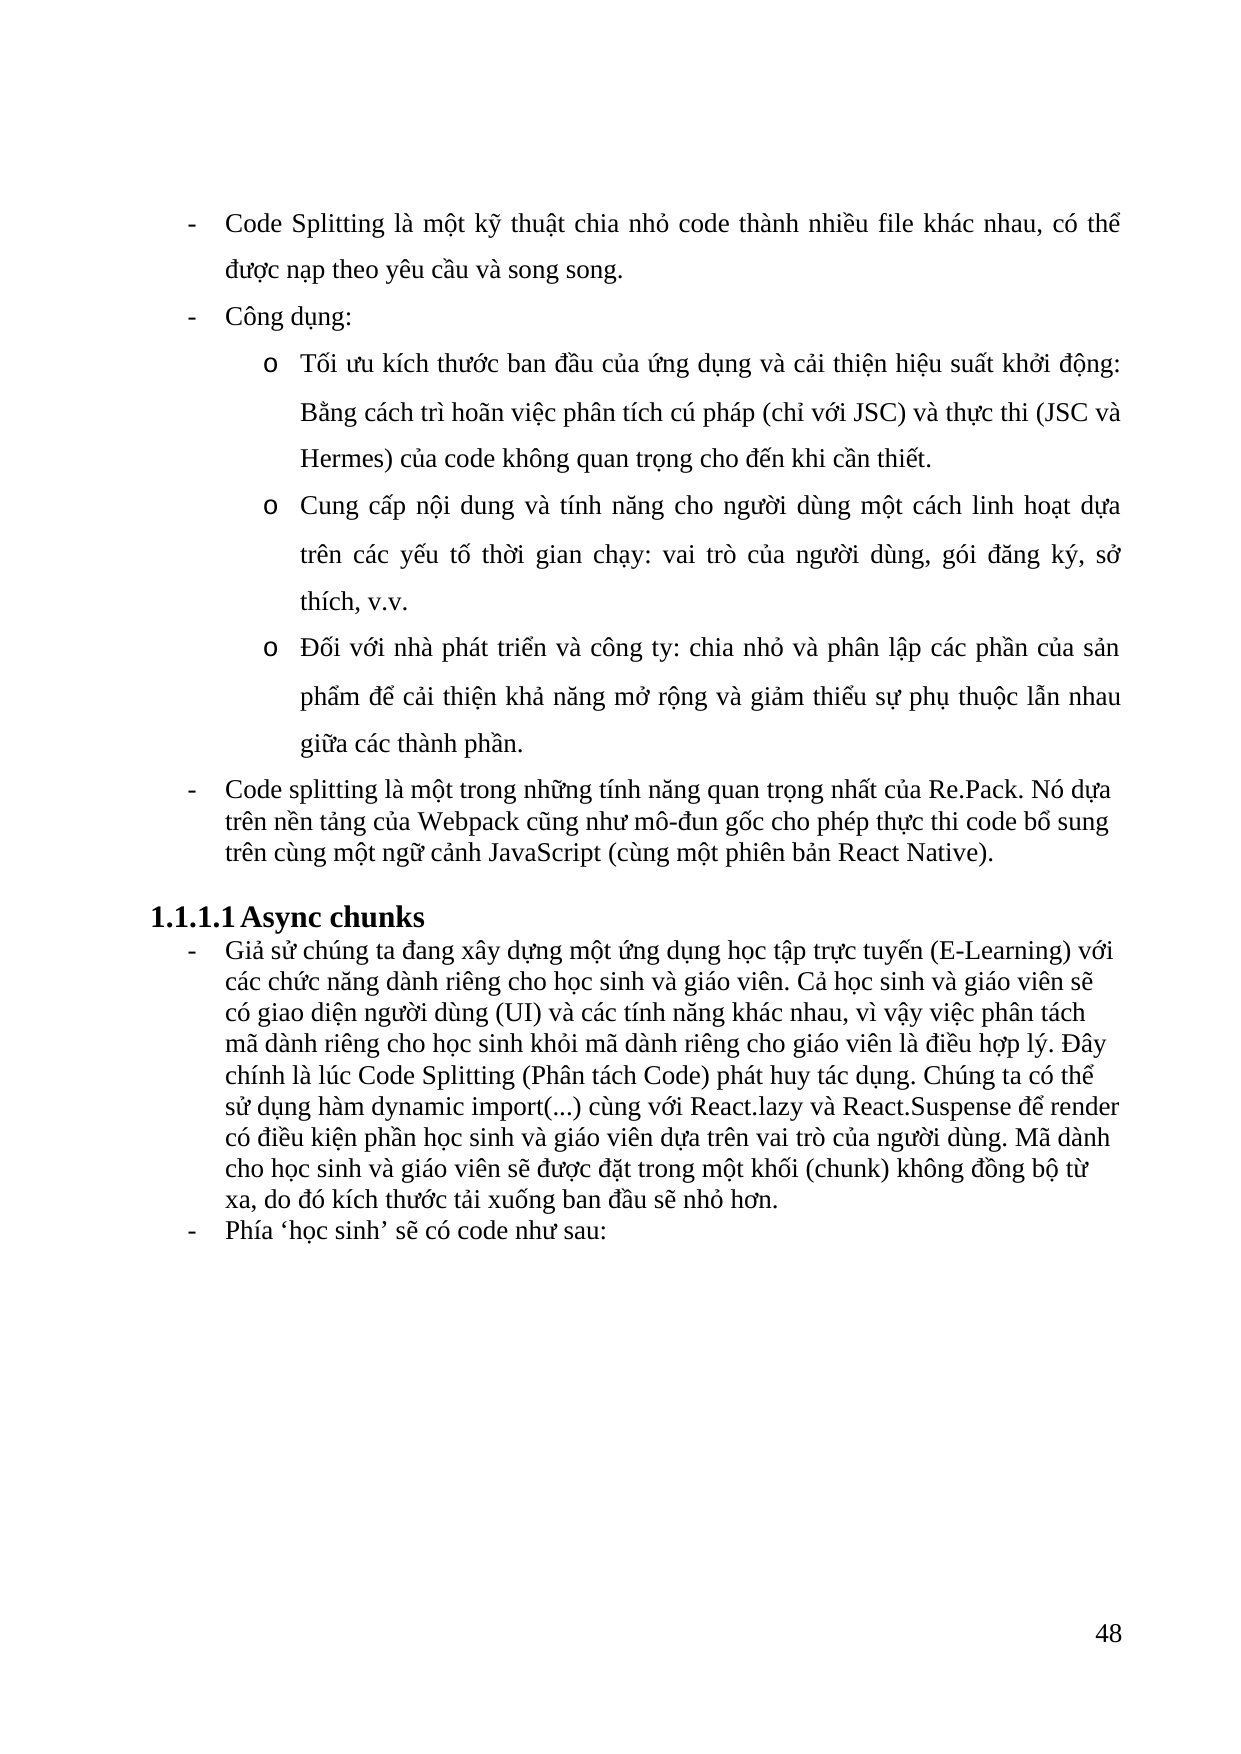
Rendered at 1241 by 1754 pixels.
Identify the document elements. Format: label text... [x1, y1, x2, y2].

list Async chunks [150, 898, 1122, 934]
list Tối ưu kích thước ban đầu của ứng dụng và cải thiện hiệu suất khởi động: Bằng cách trì hoãn việc phân tích cú pháp (chỉ với JSC) và thực thi (JSC và Hermes) của code không quan trọng cho đến khi cần thiết. [262, 347, 1122, 473]
list Công dụng: [187, 300, 1122, 331]
list Code Splitting là một kỹ thuật chia nhỏ code thành nhiều file khác nhau, có thể được nạp theo yêu cầu và song song. [187, 207, 1122, 284]
list Cung cấp nội dung và tính năng cho người dùng một cách linh hoạt dựa trên các yếu tố thời gian chạy: vai trò của người dùng, gói đăng ký, sở thích, v.v. [262, 489, 1122, 616]
list Giả sử chúng ta đang xây dựng một ứng dụng học tập trực tuyến (E-Learning) với các chức năng dành riêng cho học sinh và giáo viên. Cả học sinh và giáo viên sẽ có giao diện người dùng (UI) và các tính năng khác nhau, vì vậy việc phân tách mã dành riêng cho học sinh khỏi mã dành riêng cho giáo viên là điều hợp lý. Đây chính là lúc Code Splitting (Phân tách Code) phát huy tác dụng. Chúng ta có thể sử dụng hàm dynamic import(...) cùng với React.lazy và React.Suspense để render có điều kiện phần học sinh và giáo viên dựa trên vai trò của người dùng. Mã dành cho học sinh và giáo viên sẽ được đặt trong một khối (chunk) không đồng bộ từ xa, do đó kích thước tải xuống ban đầu sẽ nhỏ hơn. [187, 934, 1122, 1214]
list Đối với nhà phát triển và công ty: chia nhỏ và phân lập các phần của sản phẩm để cải thiện khả năng mở rộng và giảm thiểu sự phụ thuộc lẫn nhau giữa các thành phần. [262, 631, 1122, 758]
list Code splitting là một trong những tính năng quan trọng nhất của Re.Pack. Nó dựa trên nền tảng của Webpack cũng như mô-đun gốc cho phép thực thi code bổ sung trên cùng một ngữ cảnh JavaScript (cùng một phiên bản React Native). [187, 774, 1122, 867]
list Phía ‘học sinh’ sẽ có code như sau: [187, 1214, 1122, 1246]
